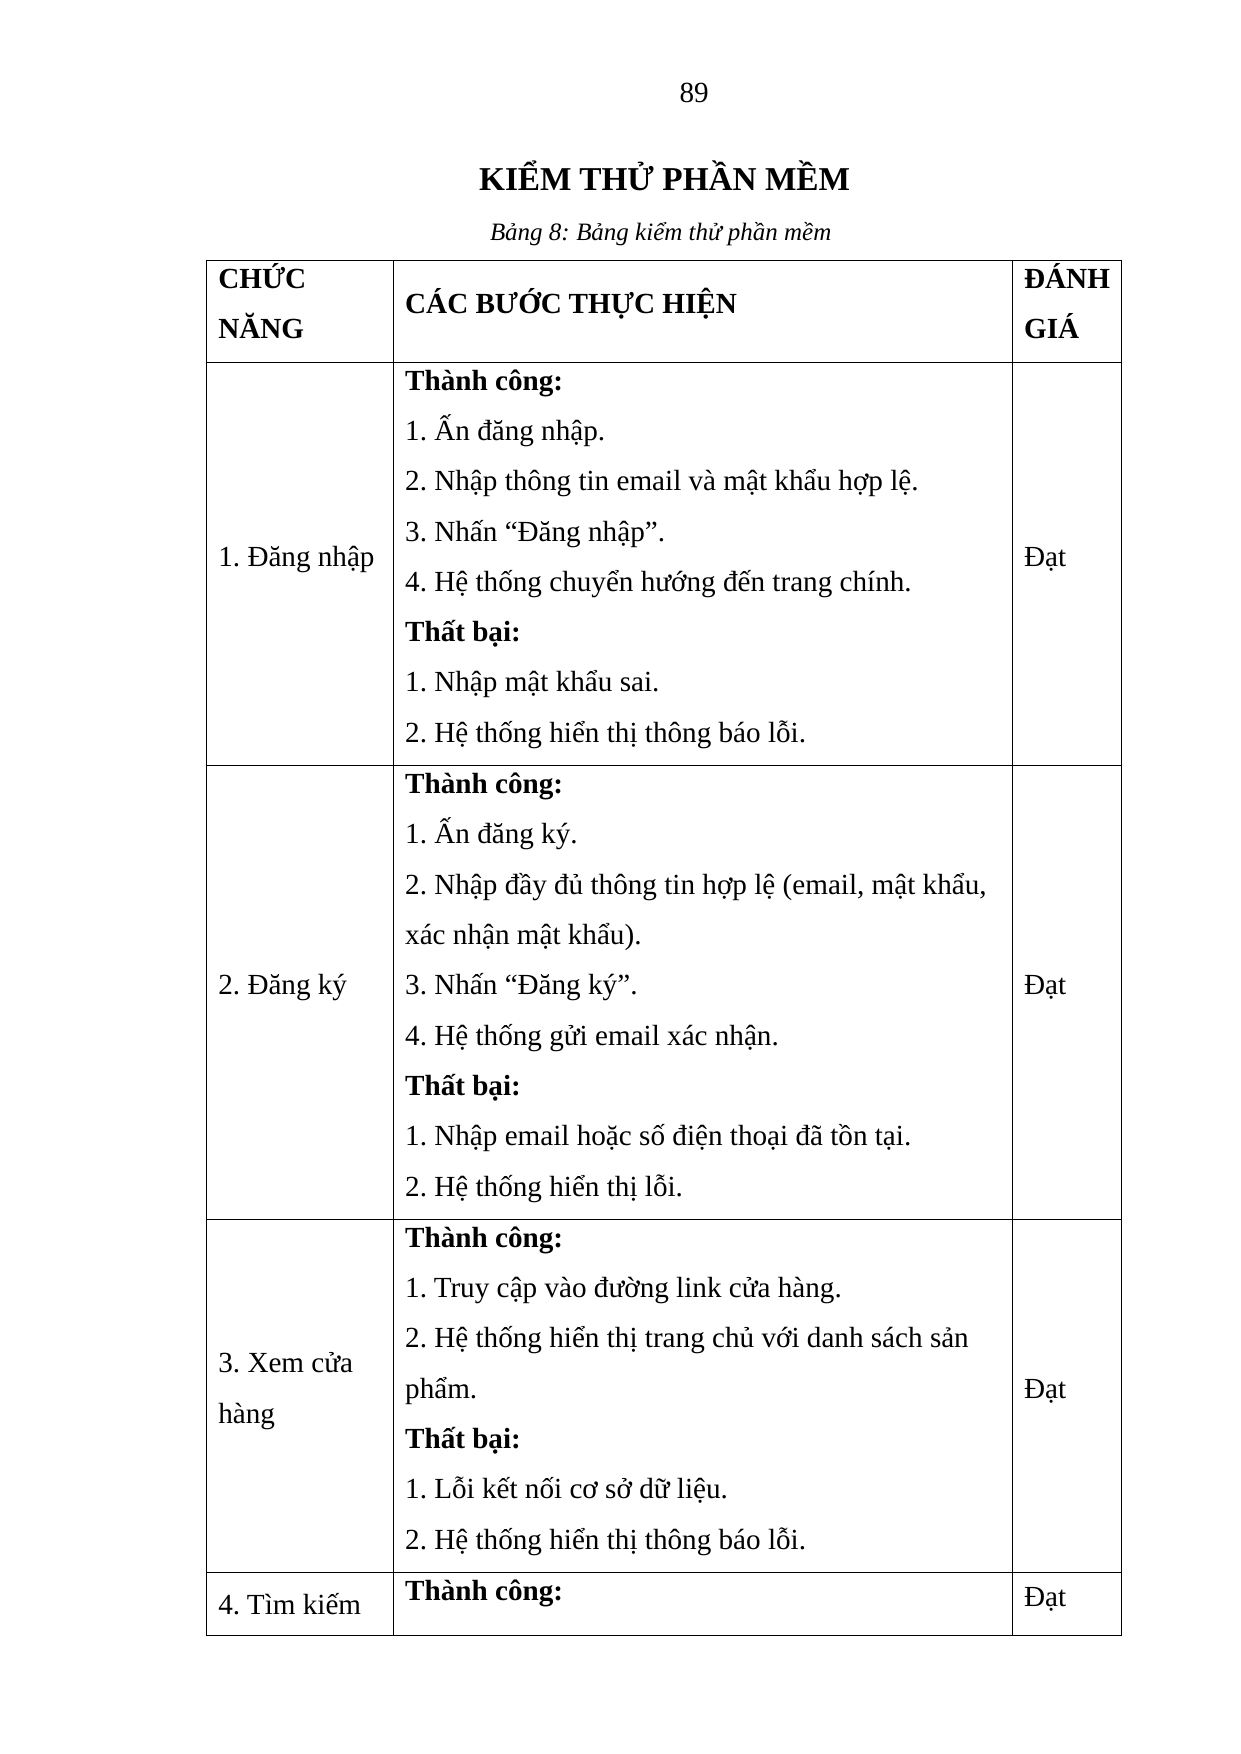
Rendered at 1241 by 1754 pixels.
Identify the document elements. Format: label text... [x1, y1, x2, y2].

table_cell 1. Đăng nhập [207, 363, 393, 765]
table_cell Đạt [1013, 766, 1121, 1219]
table_cell Đạt [1013, 363, 1121, 765]
table_cell Thành công: 1. Ấn đăng nhập. 2. Nhập thông tin email và mật khẩu hợp lệ. 3. Nhấn “Đăng nhập”. 4. Hệ thống chuyển hướng đến trang chính. Thất bại: 1. Nhập mật khẩu sai. 2. Hệ thống hiển thị thông báo lỗi. [394, 363, 1012, 765]
table_cell Đạt [1013, 1220, 1121, 1572]
table_cell Đạt [1013, 1573, 1121, 1635]
table_cell Thành công: 1. Ấn đăng ký. 2. Nhập đầy đủ thông tin hợp lệ (email, mật khẩu, xác nhận mật khẩu). 3. Nhấn “Đăng ký”. 4. Hệ thống gửi email xác nhận. Thất bại: 1. Nhập email hoặc số điện thoại đã tồn tại. 2. Hệ thống hiển thị lỗi. [394, 766, 1012, 1219]
table_cell Thành công: 1. Truy cập vào đường link cửa hàng. 2. Hệ thống hiển thị trang chủ với danh sách sản phẩm. Thất bại: 1. Lỗi kết nối cơ sở dữ liệu. 2. Hệ thống hiển thị thông báo lỗi. [394, 1220, 1012, 1572]
table_header CHỨC NĂNG [207, 261, 393, 362]
table_cell 2. Đăng ký [207, 766, 393, 1219]
text Bảng kiểm thử phần mềm [244, 217, 1122, 246]
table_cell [394, 1573, 1012, 1635]
subtitle KIỂM THỬ PHẦN MỀM [207, 159, 1122, 198]
table_header CÁC BƯỚC THỰC HIỆN [394, 261, 1012, 362]
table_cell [207, 1573, 393, 1635]
table_header ĐÁNH GIÁ [1013, 261, 1121, 362]
table_cell 3. Xem cửa hàng [207, 1220, 393, 1572]
